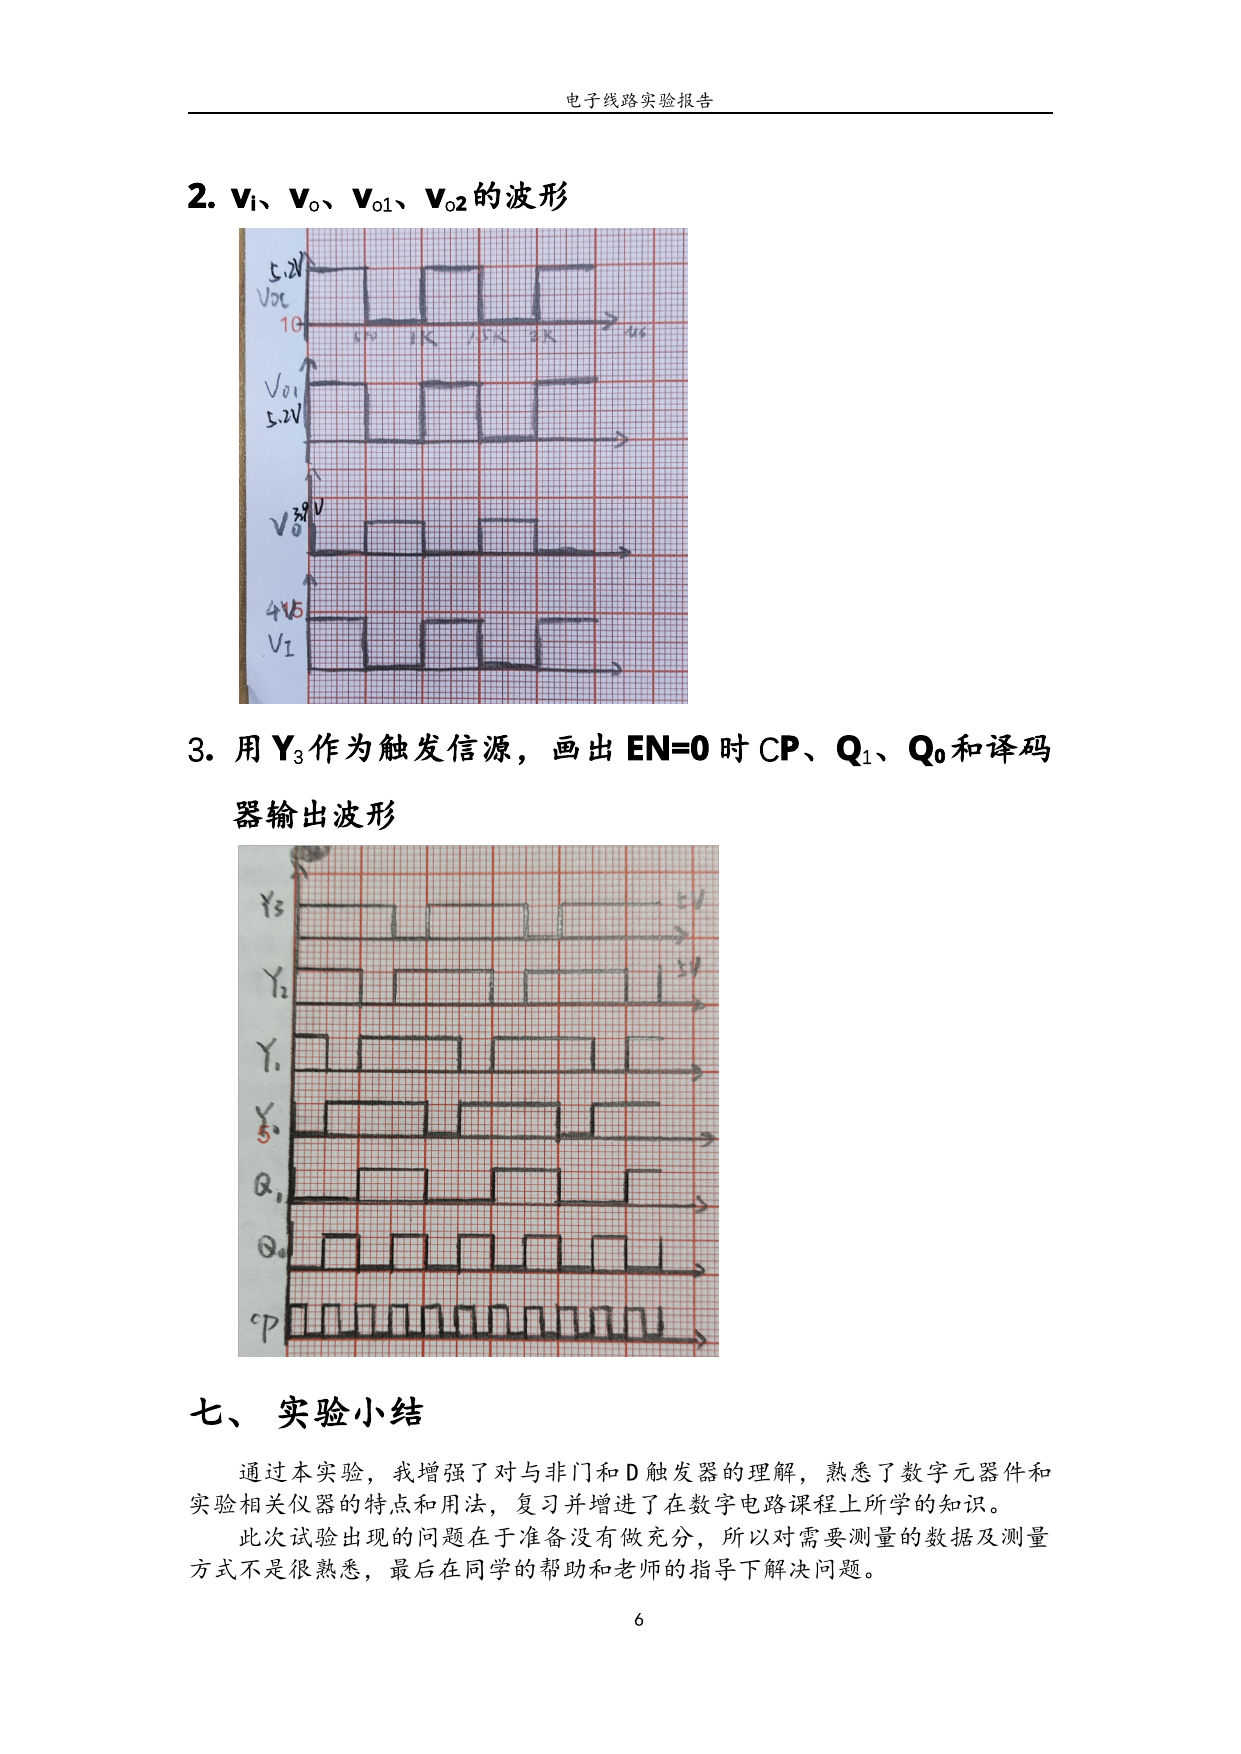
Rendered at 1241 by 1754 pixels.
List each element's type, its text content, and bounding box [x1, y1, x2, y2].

subtitle 实验小结 [187, 1377, 1053, 1442]
picture [237, 227, 689, 705]
picture [237, 844, 720, 1358]
text 此次试验出现的问题在于准备没有做充分，所以对需要测量的数据及测量方式不是很熟悉，最后在同学的帮助和老师的指导下解决问题。 [187, 1519, 1053, 1584]
subtitle 用Y3作为触发信源，画出EN=0时CP、Q1、Q0和译码器输出波形 [187, 714, 1053, 844]
text 通过本实验，我增强了对与非门和D触发器的理解，熟悉了数字元器件和实验相关仪器的特点和用法，复习并增进了在数字电路课程上所学的知识。 [187, 1454, 1053, 1519]
subtitle vi、vo、vo1、vo2的波形 [187, 162, 1053, 227]
